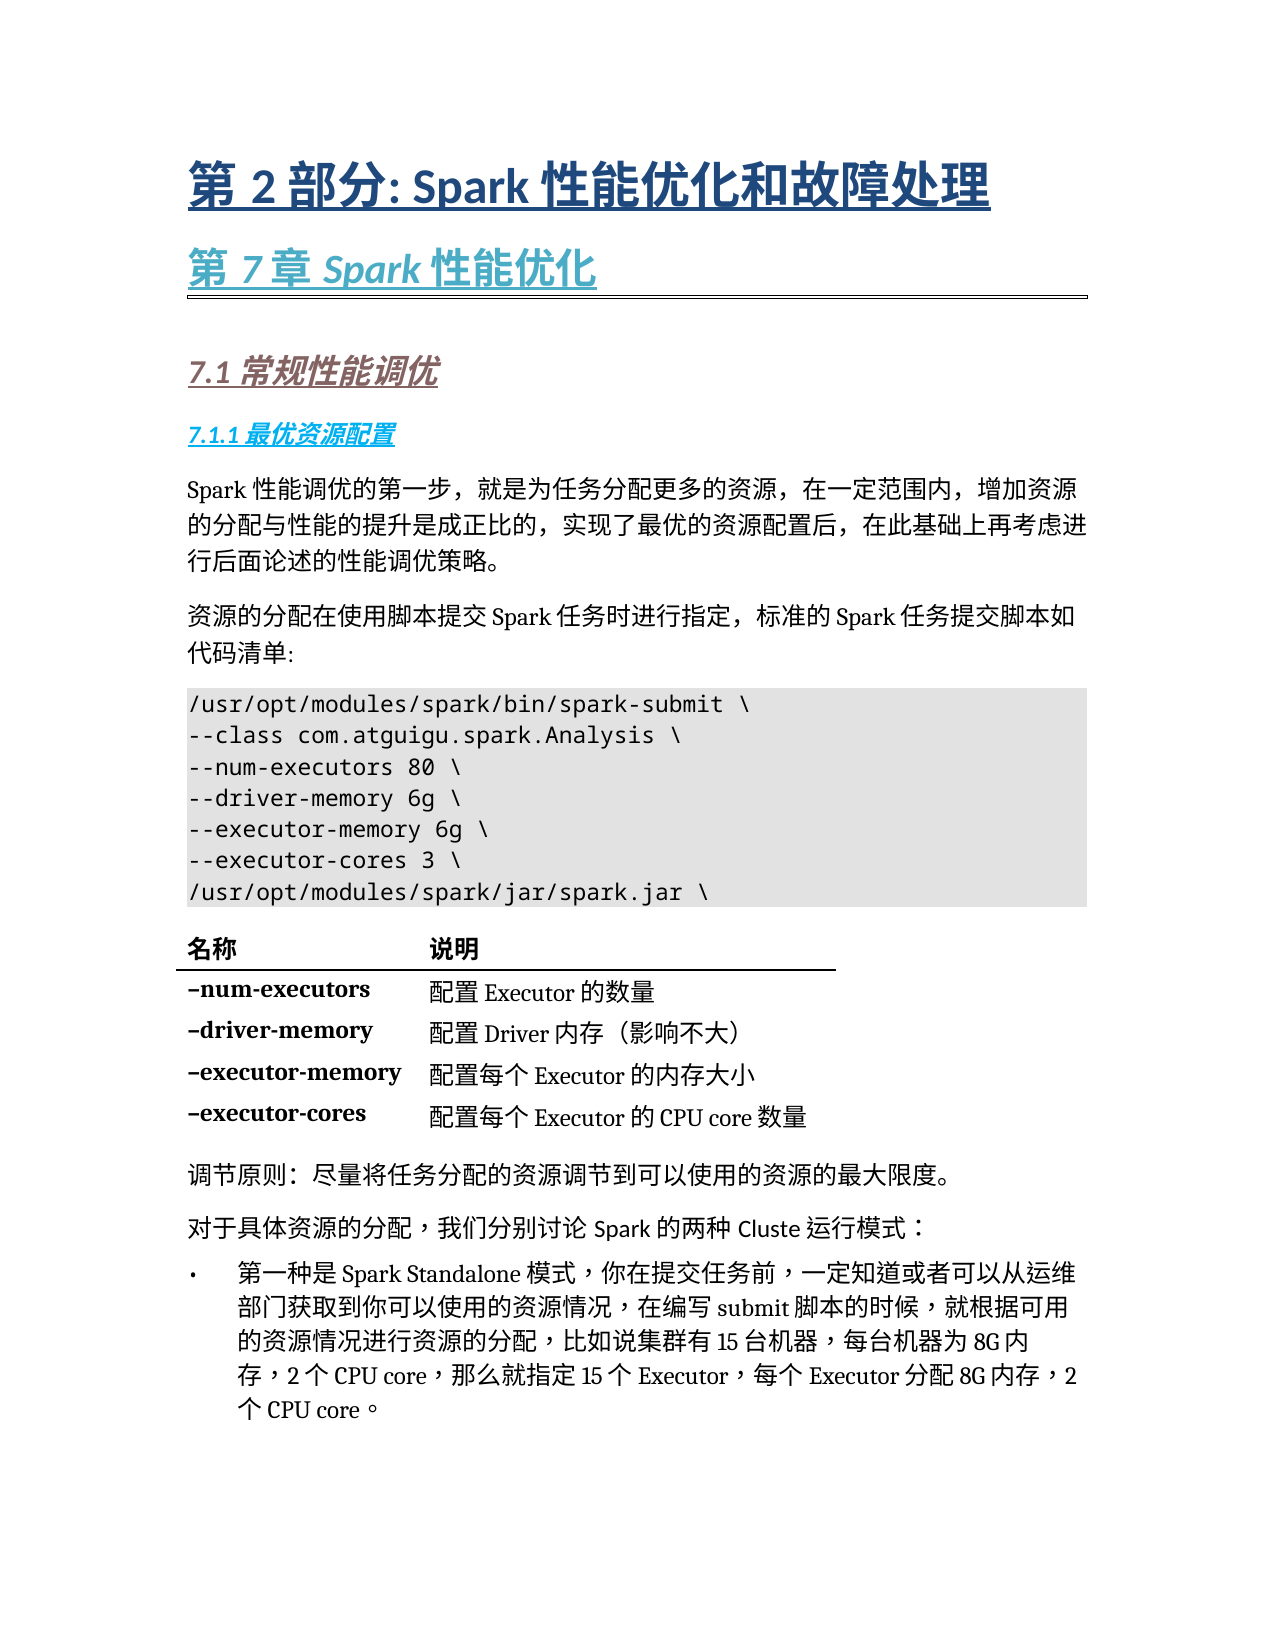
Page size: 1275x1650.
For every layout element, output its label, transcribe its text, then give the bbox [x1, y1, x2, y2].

list 第一种是Spark Standalone模式，你在提交任务前，一定知道或者可以从运维部门获取到你可以使用的资源情况，在编写submit脚本的时候，就根据可用的资源情况进行资源的分配，比如说集群有15台机器，每台机器为8G内存，2个CPU core，那么就指定15个Executor，每个Executor分配8G内存，2个CPU core。 [187, 1255, 1087, 1426]
text 对于具体资源的分配，我们分别讨论 Spark 的两种 Cluste 运行模式： [187, 1211, 1087, 1245]
text Spark 性能调优的第一步，就是为任务分配更多的资源，在一定范围内，增加资源的分配与性能的提升是成正比的，实现了最优的资源配置后，在此基础上再考虑进行后面论述的性能调优策略。 [187, 469, 1087, 578]
text 资源的分配在使用脚本提交Spark任务时进行指定，标准的Spark任务提交脚本如代码清单: [187, 597, 1087, 669]
text 调节原则：尽量将任务分配的资源调节到可以使用的资源的最大限度。 [187, 1156, 1087, 1192]
table_header 说明 [418, 928, 836, 969]
table_cell 配置每个Executor的内存大小 [418, 1054, 836, 1096]
table_cell 配置Executor的数量 [418, 971, 836, 1012]
table_cell 配置每个Executor的CPU core数量 [418, 1096, 836, 1137]
table_cell 配置Driver内存（影响不大） [418, 1013, 836, 1054]
table_cell –driver-memory [176, 1013, 418, 1054]
subtitle 第 2 部分: Spark 性能优化和故障处理 [187, 150, 1087, 218]
table_cell –executor-cores [176, 1096, 418, 1137]
text /usr/opt/modules/spark/bin/spark-submit \ --class com.atguigu.spark.Analysis \ --num-executors 80 \ --driver-memory 6g \ --executor-memory 6g \ --executor-cores 3 \ /usr/opt/modules/spark/jar/spark.jar \ [462, 688, 1087, 907]
subtitle 7.1.1 最优资源配置 [187, 414, 1087, 451]
table_header 名称 [176, 928, 418, 969]
table_cell –executor-memory [176, 1054, 418, 1096]
subtitle 7.1 常规性能调优 [187, 345, 1087, 393]
table_cell –num-executors [176, 971, 418, 1012]
subtitle 第 7 章 Spark 性能优化 [187, 239, 1087, 295]
